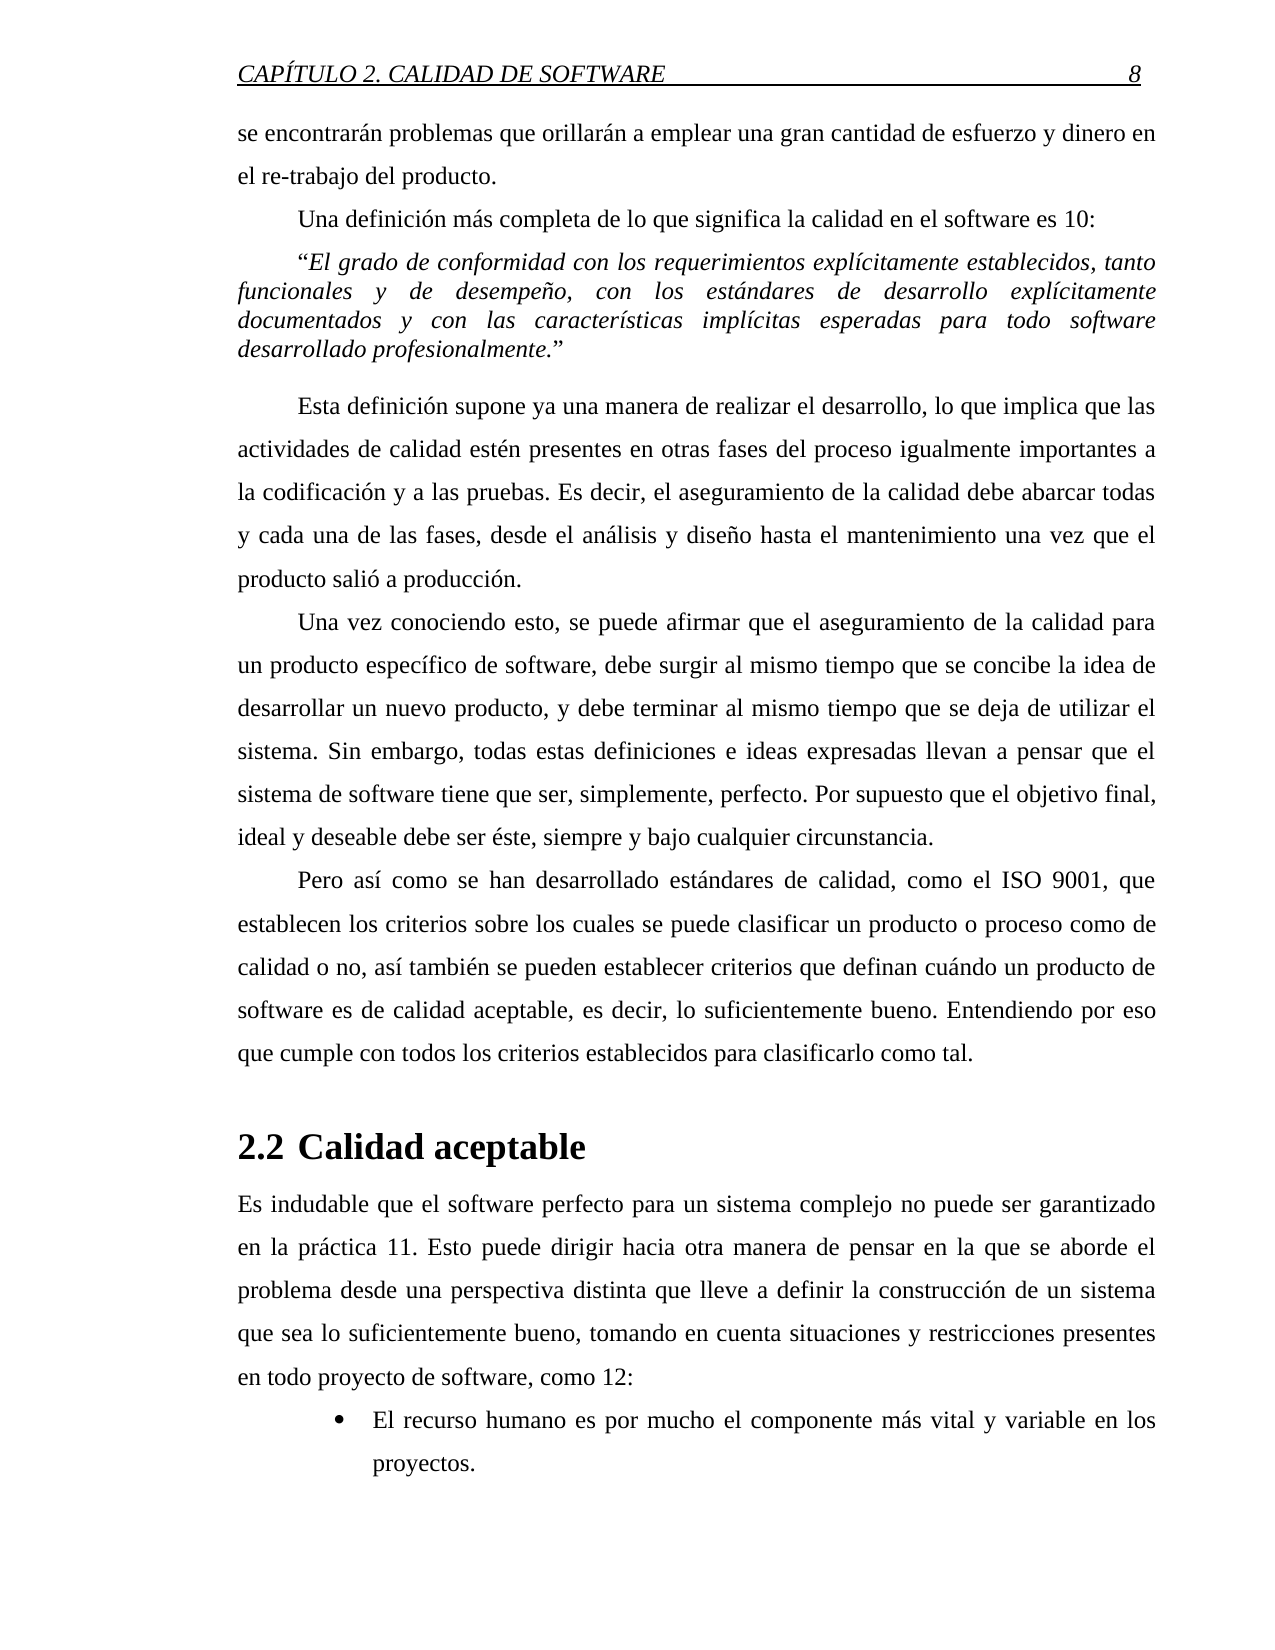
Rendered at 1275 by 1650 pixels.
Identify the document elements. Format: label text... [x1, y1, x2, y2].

text Esta definición supone ya una manera de realizar el desarrollo, lo que implica que las actividades de calidad estén presentes en otras fases del proceso igualmente importantes a la codificación y a las pruebas. Es decir, el aseguramiento de la calidad debe abarcar todas y cada una de las fases, desde el análisis y diseño hasta el mantenimiento una vez que el producto salió a producción. [237, 391, 1157, 592]
text Pero así como se han desarrollado estándares de calidad, como el ISO 9001, que establecen los criterios sobre los cuales se puede clasificar un producto o proceso como de calidad o no, así también se pueden establecer criterios que definan cuándo un producto de software es de calidad aceptable, es decir, lo suficientemente bueno. Entendiendo por eso que cumple con todos los criterios establecidos para clasificarlo como tal. [237, 866, 1157, 1067]
text Una vez conociendo esto, se puede afirmar que el aseguramiento de la calidad para un producto específico de software, debe surgir al mismo tiempo que se concibe la idea de desarrollar un nuevo producto, y debe terminar al mismo tiempo que se deja de utilizar el sistema. Sin embargo, todas estas definiciones e ideas expresadas llevan a pensar que el sistema de software tiene que ser, simplemente, perfecto. Por supuesto que el objetivo final, ideal y deseable debe ser éste, siempre y bajo cualquier circunstancia. [237, 607, 1157, 851]
text “El grado de conformidad con los requerimientos explícitamente establecidos, tanto funcionales y de desempeño, con los estándares de desarrollo explícitamente documentados y con las características implícitas esperadas para todo software desarrollado profesionalmente.” [237, 247, 1157, 362]
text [237, 118, 1157, 190]
subtitle Calidad aceptable [237, 1124, 1157, 1167]
text Una definición más completa de lo que significa la calidad en el software es : [237, 204, 1157, 233]
text Es indudable que el software perfecto para un sistema complejo no puede ser garantizado en la práctica . Esto puede dirigir hacia otra manera de pensar en la que se aborde el problema desde una perspectiva distinta que lleve a definir la construcción de un sistema que sea lo suficientemente bueno, tomando en cuenta situaciones y restricciones presentes en todo proyecto de software, como : [237, 1189, 1157, 1390]
list El recurso humano es por mucho el componente más vital y variable en los proyectos. [335, 1405, 1157, 1477]
